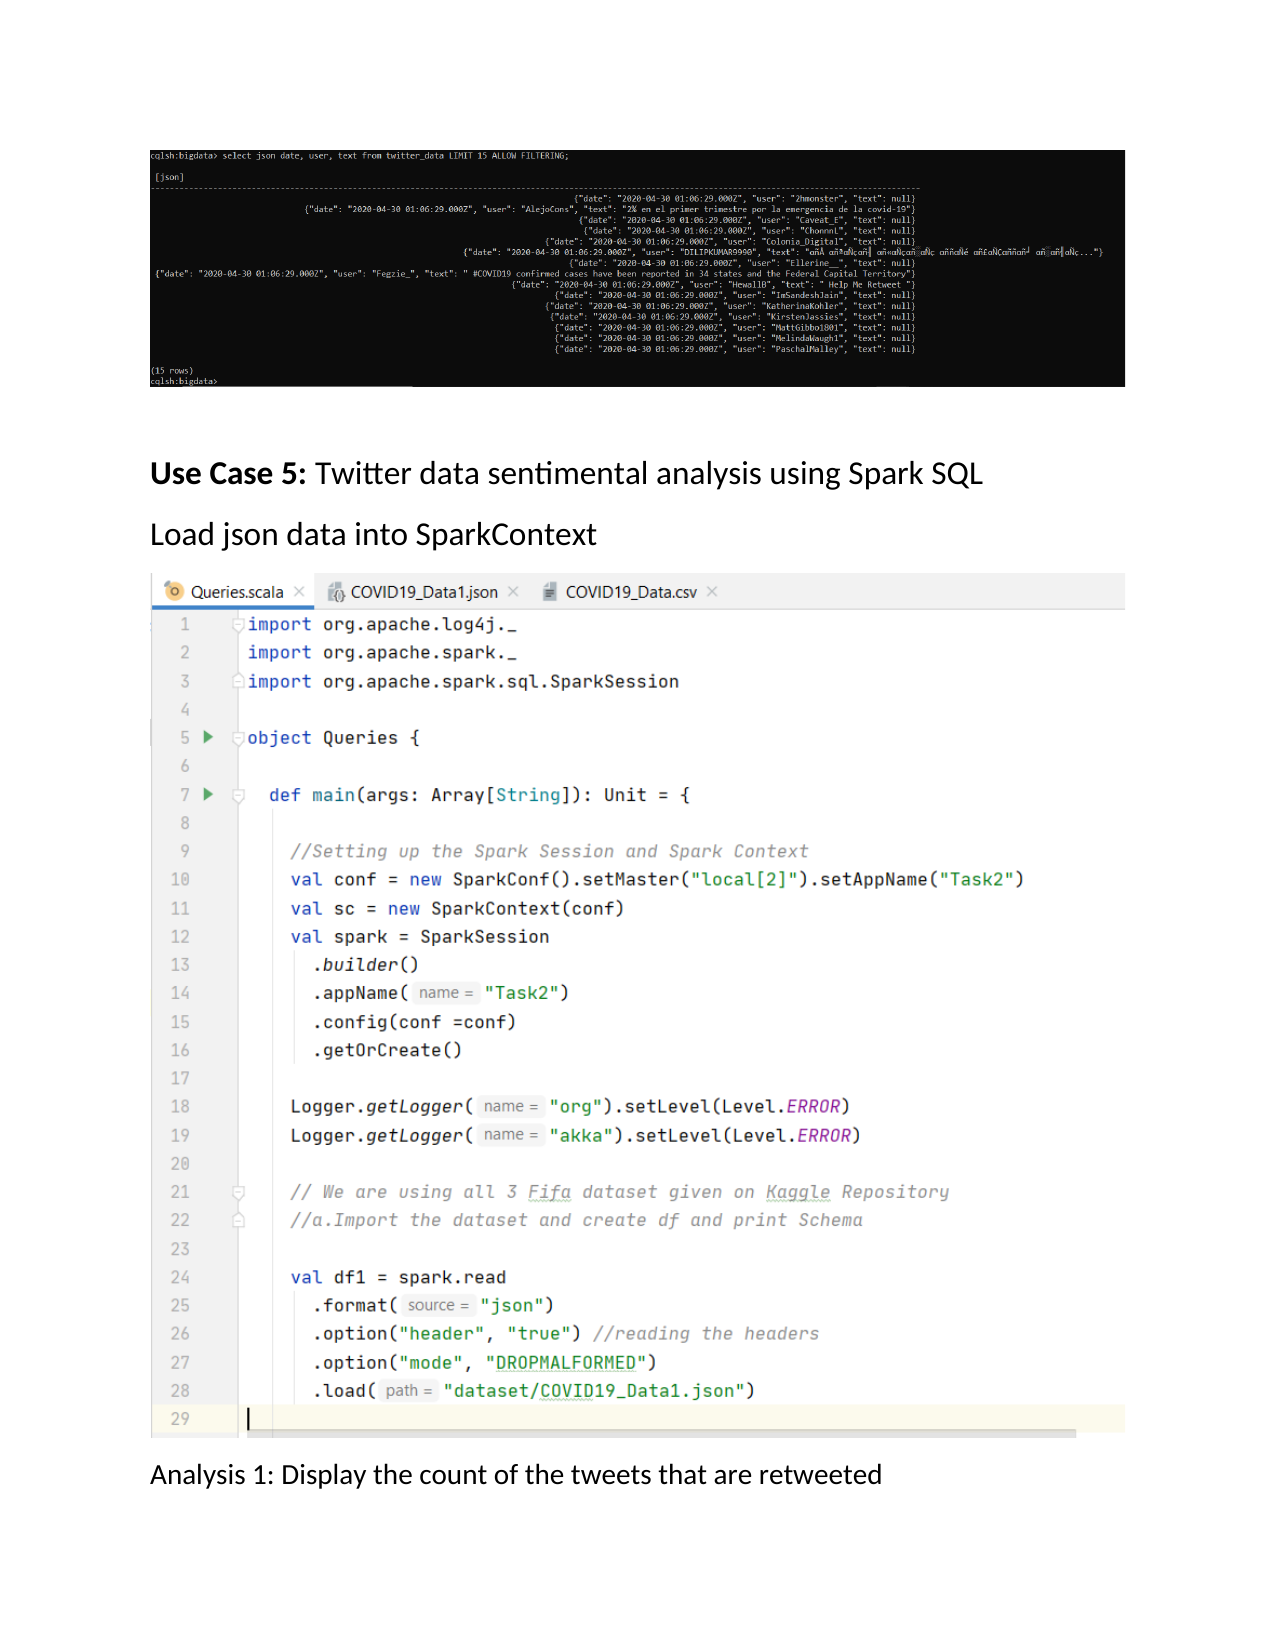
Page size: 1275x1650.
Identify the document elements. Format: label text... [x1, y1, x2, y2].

text Analysis 1: Display the count of the tweets that are retweeted [150, 1456, 1125, 1492]
text Use Case 5: Twitter data sentimental analysis using Spark SQL [150, 452, 1125, 493]
text Load json data into SparkContext [150, 513, 1125, 554]
picture [150, 573, 1125, 1438]
picture [150, 150, 1125, 387]
